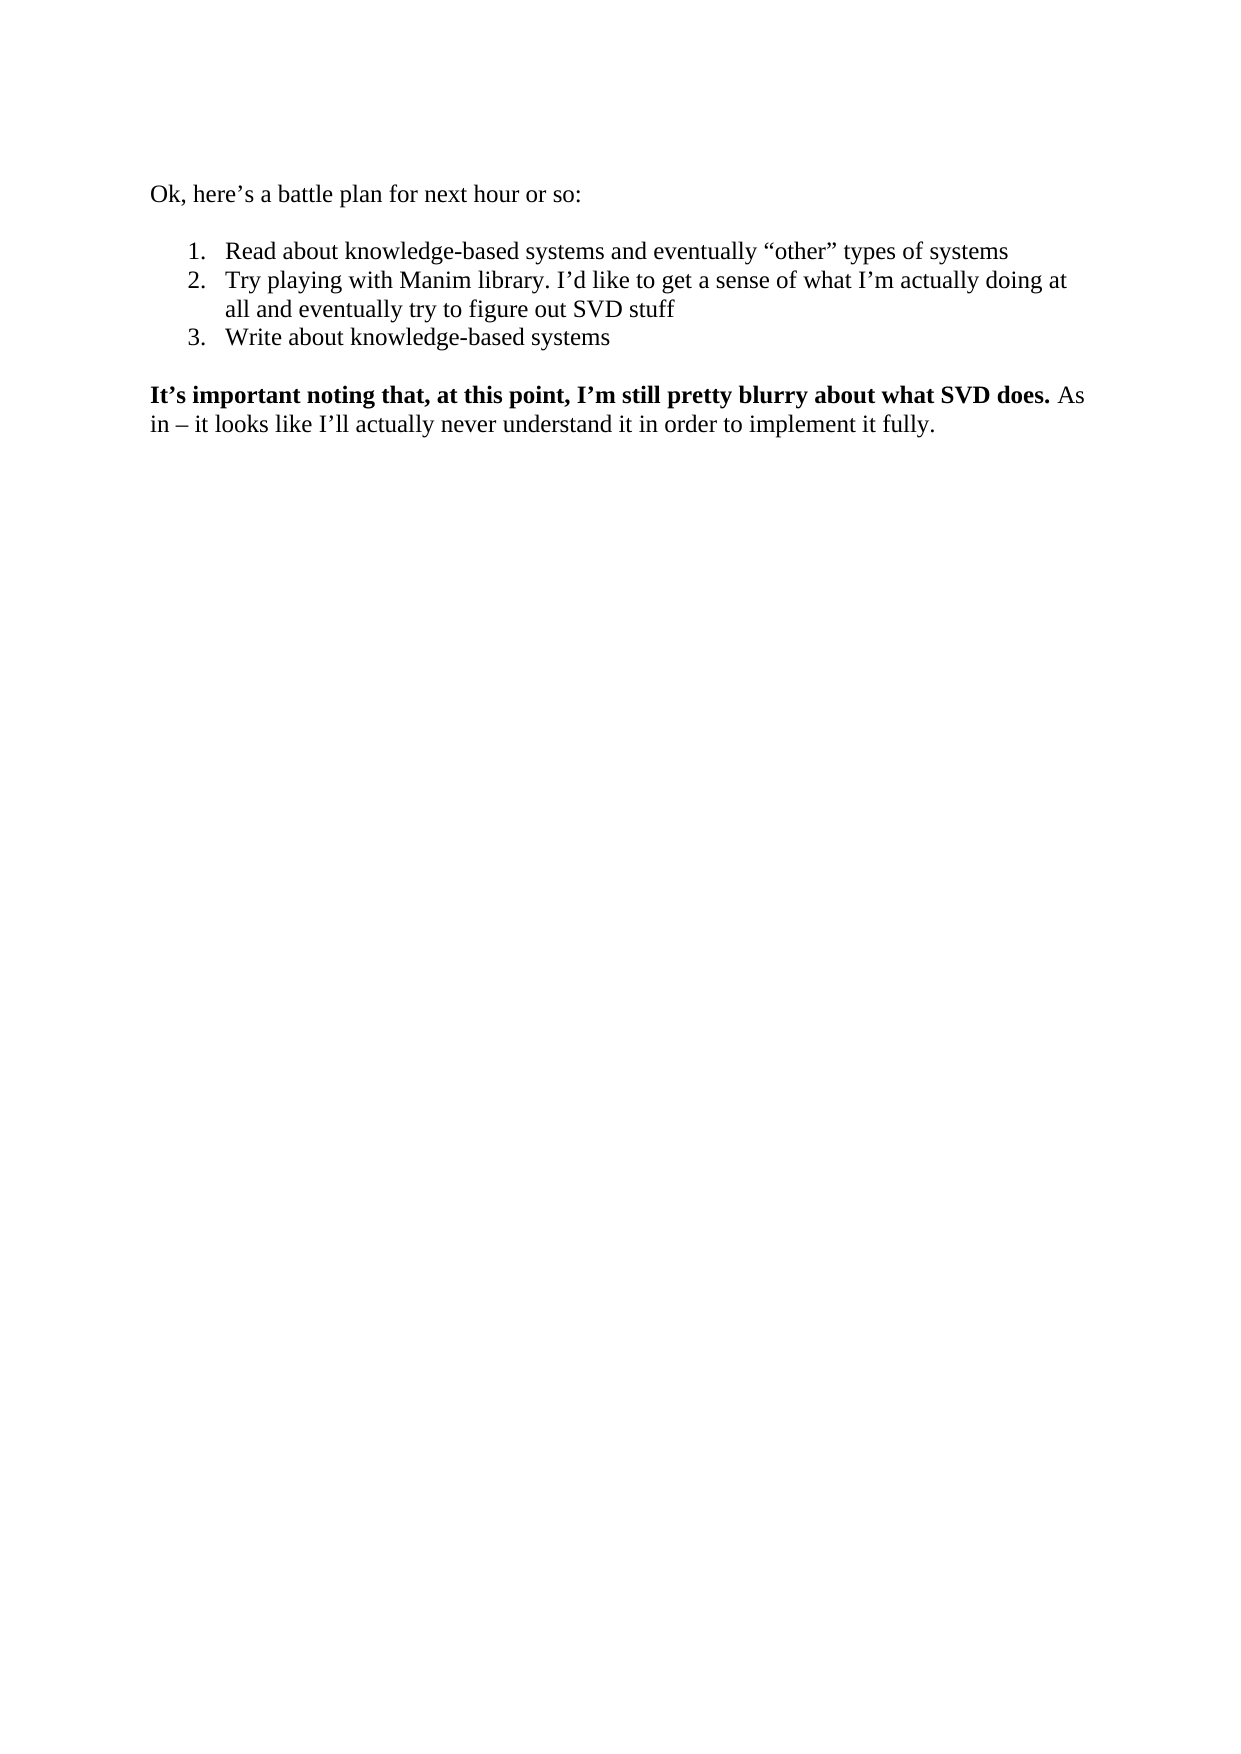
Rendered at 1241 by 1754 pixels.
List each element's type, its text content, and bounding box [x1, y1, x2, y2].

list Read about knowledge-based systems and eventually “other” types of systems [187, 236, 1090, 265]
list Write about knowledge-based systems [187, 322, 1090, 351]
text Ok, here’s a battle plan for next hour or so: [150, 179, 1090, 207]
list Try playing with Manim library. I’d like to get a sense of what I’m actually doing at all and eventually try to figure out SVD stuff [187, 265, 1090, 322]
text It’s important noting that, at this point, I’m still pretty blurry about what SVD does. As in – it looks like I’ll actually never understand it in order to implement it fully. [150, 380, 1090, 437]
